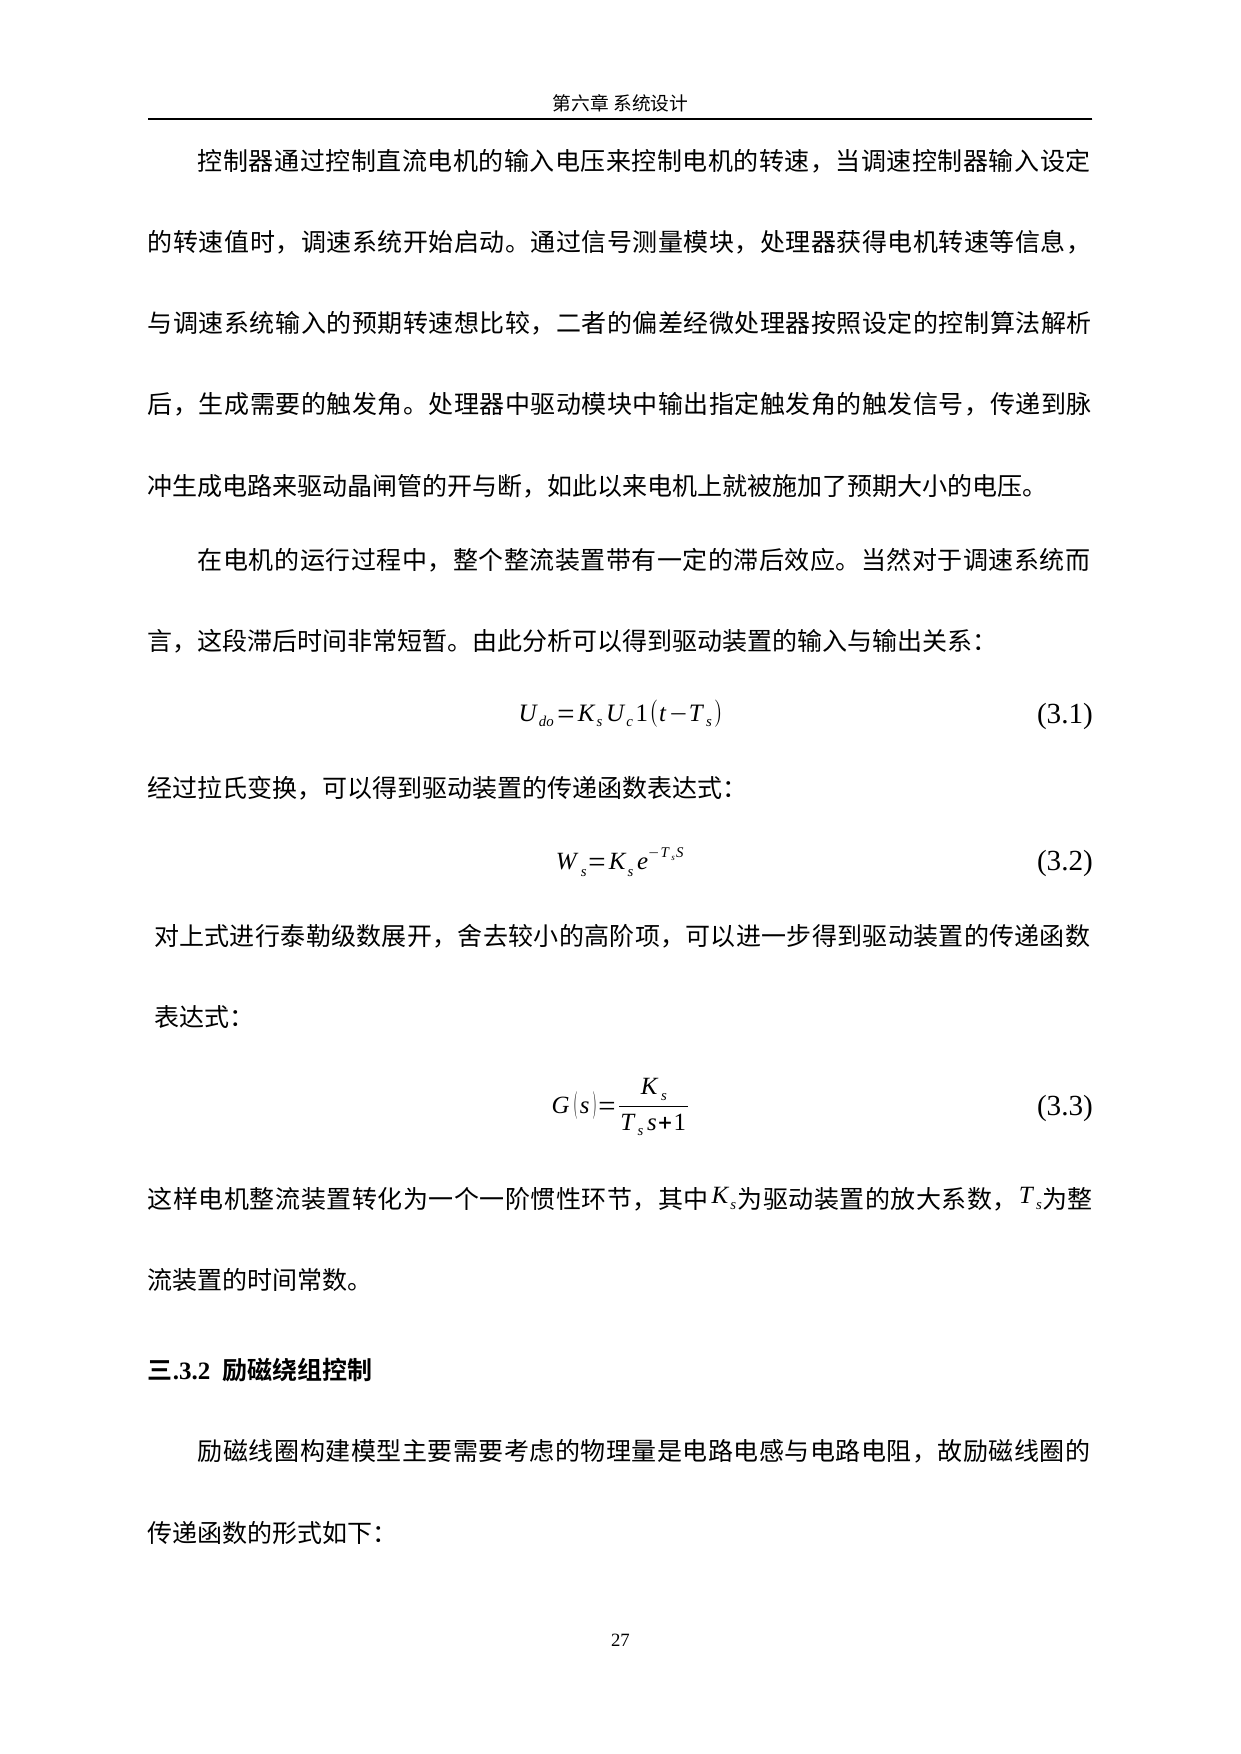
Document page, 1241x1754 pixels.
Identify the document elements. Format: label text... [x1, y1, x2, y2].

text 励磁线圈构建模型主要需要考虑的物理量是电路电感与电路电阻，故励磁线圈的传递函数的形式如下： [148, 1417, 1092, 1564]
text 这样电机整流装置转化为一个一阶惯性环节，其中为驱动装置的放大系数，为整流装置的时间常数。 [148, 1165, 1092, 1311]
text (3.1) [148, 681, 1092, 746]
text (3.3) [148, 1057, 1092, 1155]
text 经过拉氏变换，可以得到驱动装置的传递函数表达式： [148, 754, 1092, 819]
text 对上式进行泰勒级数展开，舍去较小的高阶项，可以进一步得到驱动装置的传递函数表达式： [154, 902, 1092, 1048]
subtitle 励磁绕组控制 [148, 1336, 1071, 1401]
text (3.2) [148, 828, 1092, 893]
text 控制器通过控制直流电机的输入电压来控制电机的转速，当调速控制器输入设定的转速值时，调速系统开始启动。通过信号测量模块，处理器获得电机转速等信息，与调速系统输入的预期转速想比较，二者的偏差经微处理器按照设定的控制算法解析后，生成需要的触发角。处理器中驱动模块中输出指定触发角的触发信号，传递到脉冲生成电路来驱动晶闸管的开与断，如此以来电机上就被施加了预期大小的电压。 [148, 127, 1092, 517]
text 在电机的运行过程中，整个整流装置带有一定的滞后效应。当然对于调速系统而言，这段滞后时间非常短暂。由此分析可以得到驱动装置的输入与输出关系： [148, 526, 1092, 672]
